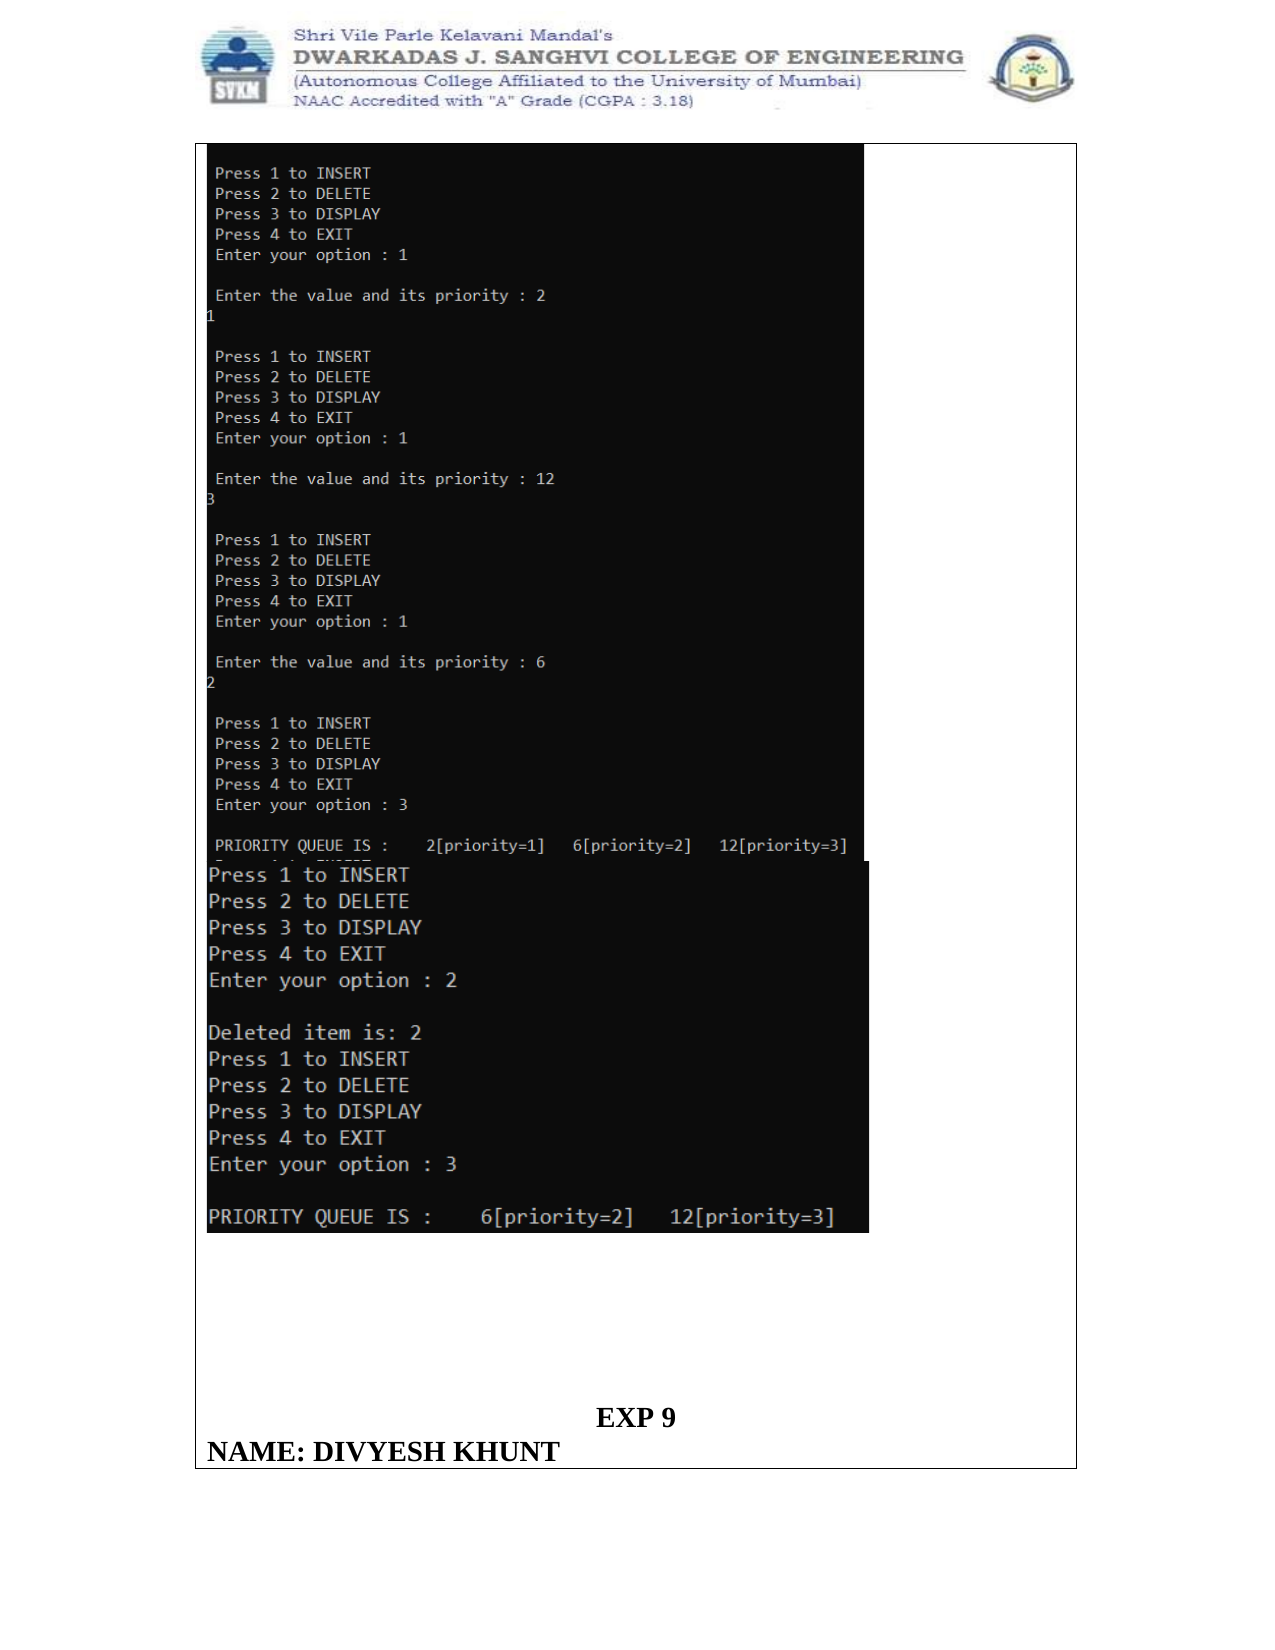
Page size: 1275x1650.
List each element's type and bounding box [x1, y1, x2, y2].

picture [195, 11, 1079, 117]
table_header [196, 144, 1076, 1468]
picture [206, 144, 870, 1233]
